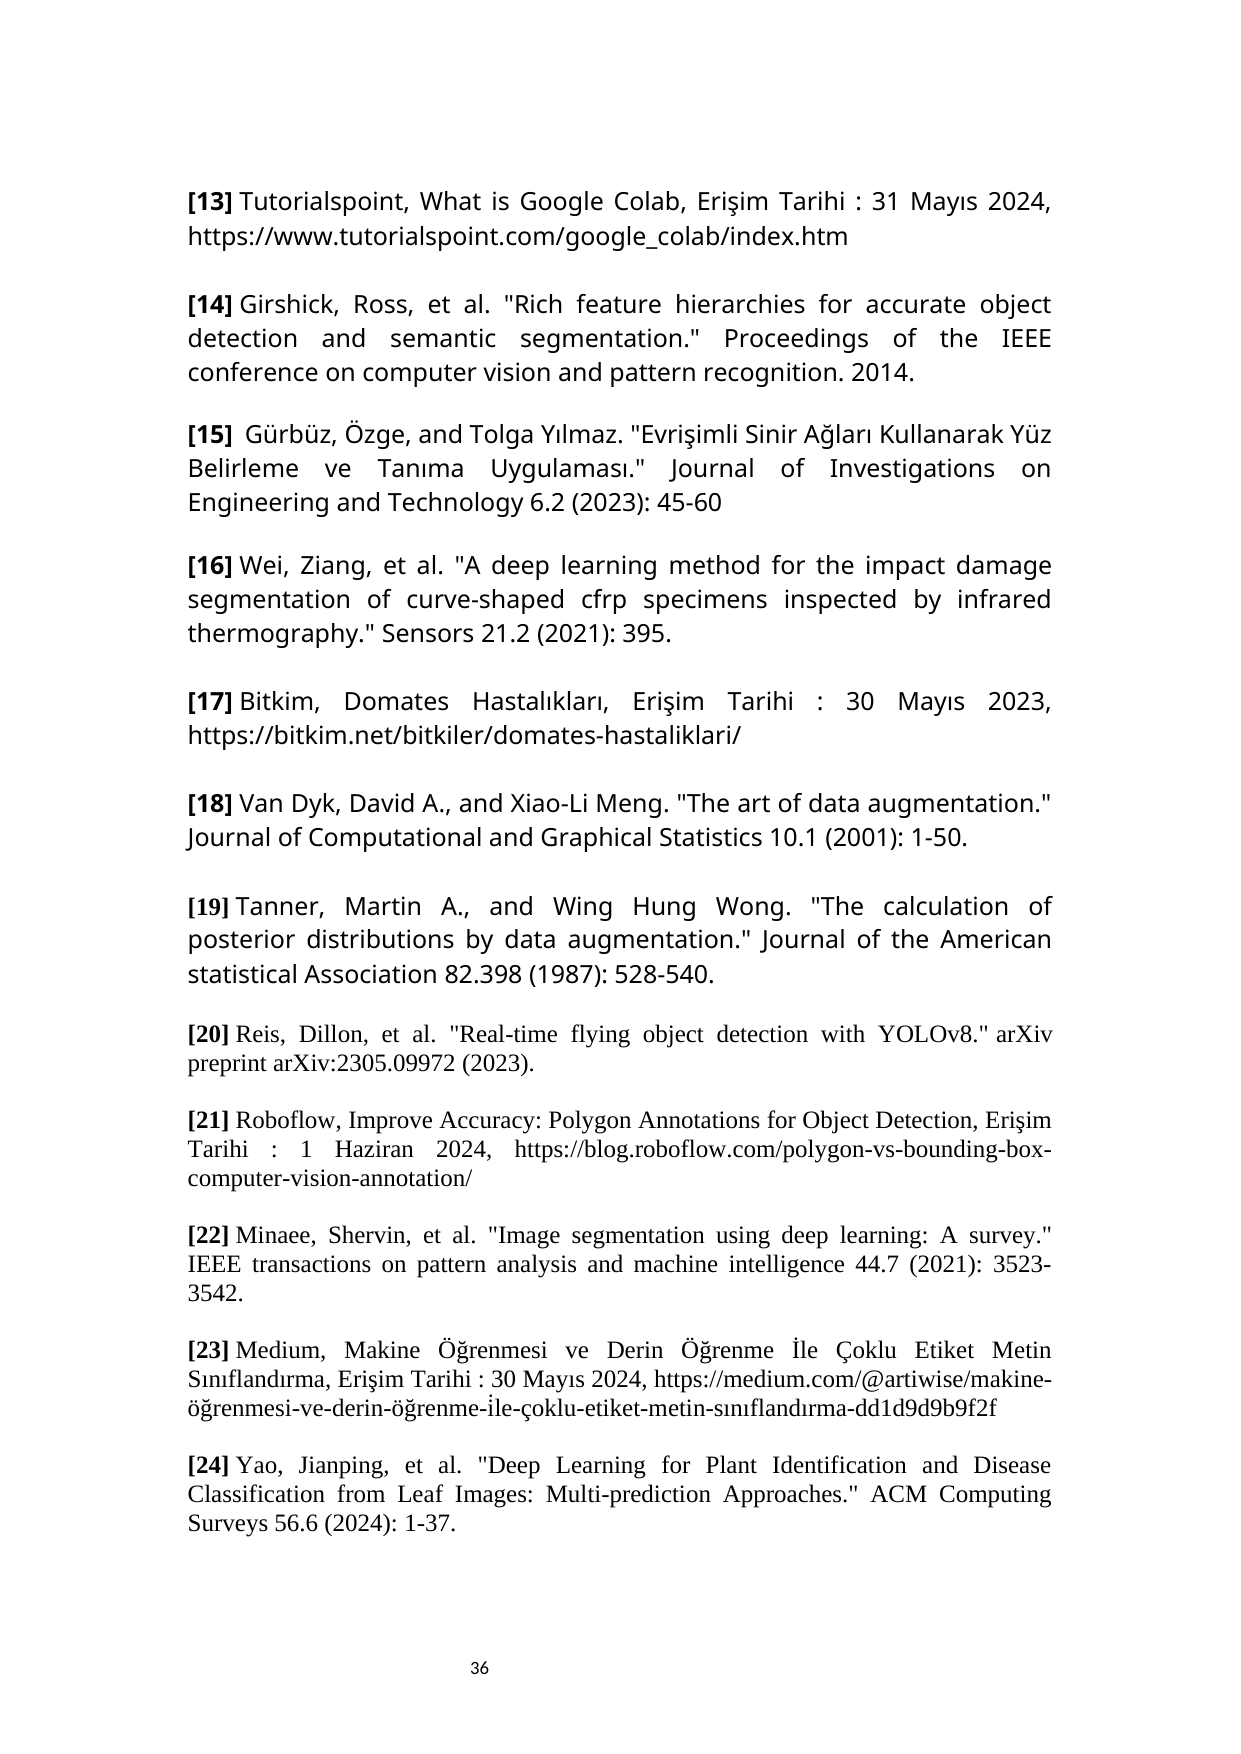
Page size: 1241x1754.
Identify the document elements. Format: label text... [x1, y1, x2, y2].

list Wei, Ziang, et al. "A deep learning method for the impact damage segmentation of curve-shaped cfrp specimens inspected by infrared thermography." Sensors 21.2 (2021): 395. [187, 547, 1053, 650]
list Minaee, Shervin, et al. "Image segmentation using deep learning: A survey." IEEE transactions on pattern analysis and machine intelligence 44.7 (2021): 3523-3542. [187, 1220, 1053, 1307]
list Gürbüz, Özge, and Tolga Yılmaz. "Evrişimli Sinir Ağları Kullanarak Yüz Belirleme ve Tanıma Uygulaması." Journal of Investigations on Engineering and Technology 6.2 (2023): 45-60 [187, 417, 1053, 519]
list Medium, Makine Öğrenmesi ve Derin Öğrenme İle Çoklu Etiket Metin Sınıflandırma, Erişim Tarihi : 30 Mayıs 2024, https://medium.com/@artiwise/makine-öğrenmesi-ve-derin-öğrenme-i̇le-çoklu-etiket-metin-sınıflandırma-dd1d9d9b9f2f [187, 1335, 1053, 1422]
list Bitkim, Domates Hastalıkları, Erişim Tarihi : 30 Mayıs 2023, https://bitkim.net/bitkiler/domates-hastaliklari/ [187, 684, 1053, 752]
list Tutorialspoint, What is Google Colab, Erişim Tarihi : 31 Mayıs 2024, https://www.tutorialspoint.com/google_colab/index.htm [187, 184, 1053, 252]
list Reis, Dillon, et al. "Real-time flying object detection with YOLOv8." arXiv preprint arXiv:2305.09972 (2023). [187, 1019, 1053, 1077]
list Roboflow, Improve Accuracy: Polygon Annotations for Object Detection, Erişim Tarihi : 1 Haziran 2024, https://blog.roboflow.com/polygon-vs-bounding-box-computer-vision-annotation/ [187, 1105, 1053, 1192]
list Tanner, Martin A., and Wing Hung Wong. "The calculation of posterior distributions by data augmentation." Journal of the American statistical Association 82.398 (1987): 528-540. [187, 888, 1053, 990]
list Girshick, Ross, et al. "Rich feature hierarchies for accurate object detection and semantic segmentation." Proceedings of the IEEE conference on computer vision and pattern recognition. 2014. [187, 286, 1053, 388]
list Yao, Jianping, et al. "Deep Learning for Plant Identification and Disease Classification from Leaf Images: Multi-prediction Approaches." ACM Computing Surveys 56.6 (2024): 1-37. [187, 1450, 1053, 1537]
list Van Dyk, David A., and Xiao-Li Meng. "The art of data augmentation." Journal of Computational and Graphical Statistics 10.1 (2001): 1-50. [187, 786, 1053, 854]
